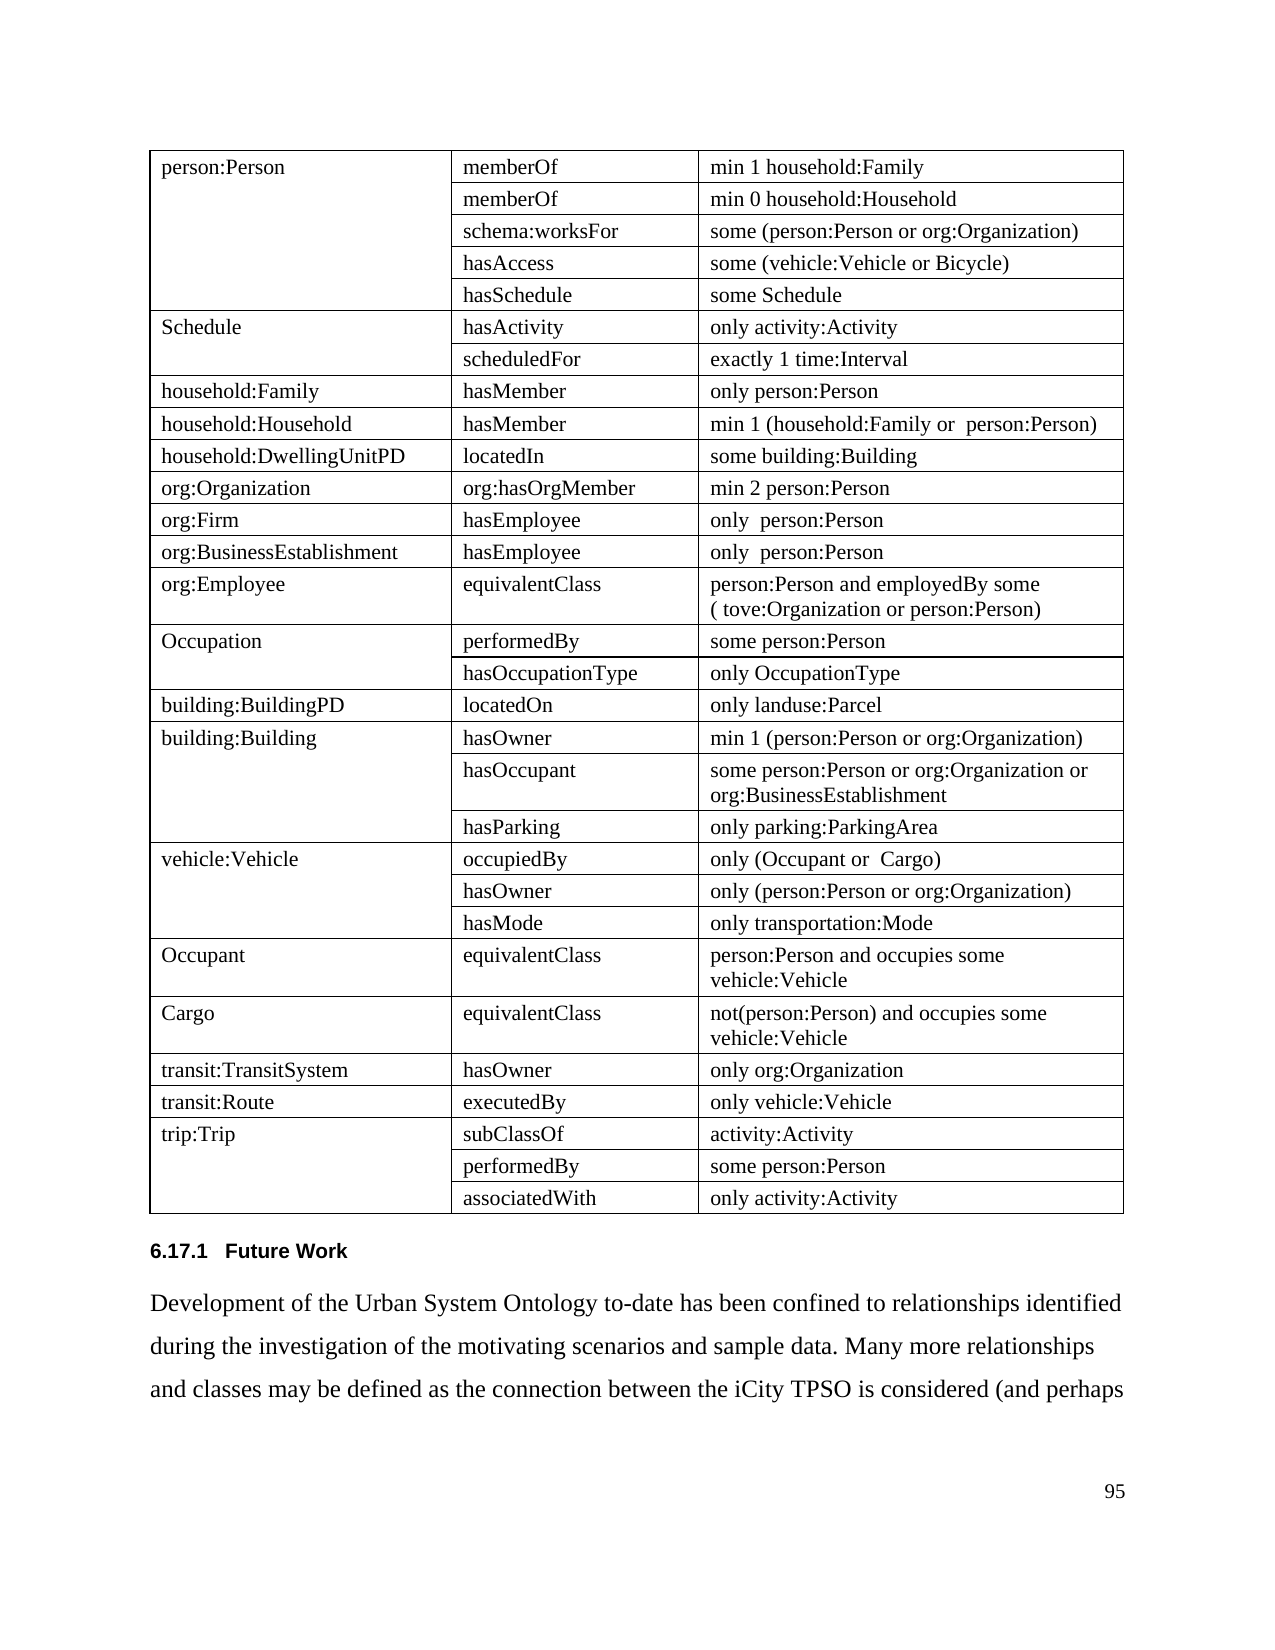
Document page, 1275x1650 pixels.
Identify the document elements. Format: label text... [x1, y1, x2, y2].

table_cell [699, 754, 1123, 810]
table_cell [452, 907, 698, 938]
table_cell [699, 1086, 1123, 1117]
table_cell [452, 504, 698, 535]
subtitle Future Work [150, 1239, 1125, 1263]
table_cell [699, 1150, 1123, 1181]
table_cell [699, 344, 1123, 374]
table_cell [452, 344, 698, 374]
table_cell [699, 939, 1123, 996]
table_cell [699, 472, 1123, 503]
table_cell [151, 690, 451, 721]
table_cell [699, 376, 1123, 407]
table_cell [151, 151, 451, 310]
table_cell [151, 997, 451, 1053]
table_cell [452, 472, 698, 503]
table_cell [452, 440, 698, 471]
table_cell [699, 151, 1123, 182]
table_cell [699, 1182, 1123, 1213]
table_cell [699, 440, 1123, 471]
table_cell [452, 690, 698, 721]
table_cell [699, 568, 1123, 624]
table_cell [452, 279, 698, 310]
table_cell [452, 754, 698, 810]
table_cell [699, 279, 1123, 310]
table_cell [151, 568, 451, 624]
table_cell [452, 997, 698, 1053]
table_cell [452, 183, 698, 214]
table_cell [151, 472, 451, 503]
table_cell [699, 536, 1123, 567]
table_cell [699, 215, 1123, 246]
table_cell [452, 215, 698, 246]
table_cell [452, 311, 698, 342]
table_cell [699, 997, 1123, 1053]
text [150, 1288, 1125, 1403]
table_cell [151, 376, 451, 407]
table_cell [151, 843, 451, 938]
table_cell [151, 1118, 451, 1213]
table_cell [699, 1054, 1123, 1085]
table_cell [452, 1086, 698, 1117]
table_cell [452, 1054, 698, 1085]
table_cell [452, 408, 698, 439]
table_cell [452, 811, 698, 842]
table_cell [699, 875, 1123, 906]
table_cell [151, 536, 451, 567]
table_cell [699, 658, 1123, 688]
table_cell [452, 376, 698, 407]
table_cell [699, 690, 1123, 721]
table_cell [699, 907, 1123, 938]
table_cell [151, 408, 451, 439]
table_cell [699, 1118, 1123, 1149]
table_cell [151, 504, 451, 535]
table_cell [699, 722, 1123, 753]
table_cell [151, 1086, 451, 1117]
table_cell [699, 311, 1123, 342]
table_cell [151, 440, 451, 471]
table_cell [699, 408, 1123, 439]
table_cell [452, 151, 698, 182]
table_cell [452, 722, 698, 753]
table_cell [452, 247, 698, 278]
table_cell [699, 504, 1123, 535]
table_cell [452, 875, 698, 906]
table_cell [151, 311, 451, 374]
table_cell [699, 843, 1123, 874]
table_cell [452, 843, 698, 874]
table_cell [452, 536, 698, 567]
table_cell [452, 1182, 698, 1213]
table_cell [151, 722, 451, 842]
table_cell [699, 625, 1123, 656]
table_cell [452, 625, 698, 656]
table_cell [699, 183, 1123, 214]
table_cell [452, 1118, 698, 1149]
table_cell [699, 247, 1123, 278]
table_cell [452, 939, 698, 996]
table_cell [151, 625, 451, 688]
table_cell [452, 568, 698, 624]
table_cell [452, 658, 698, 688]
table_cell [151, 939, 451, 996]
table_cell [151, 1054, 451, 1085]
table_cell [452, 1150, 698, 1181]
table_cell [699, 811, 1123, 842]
